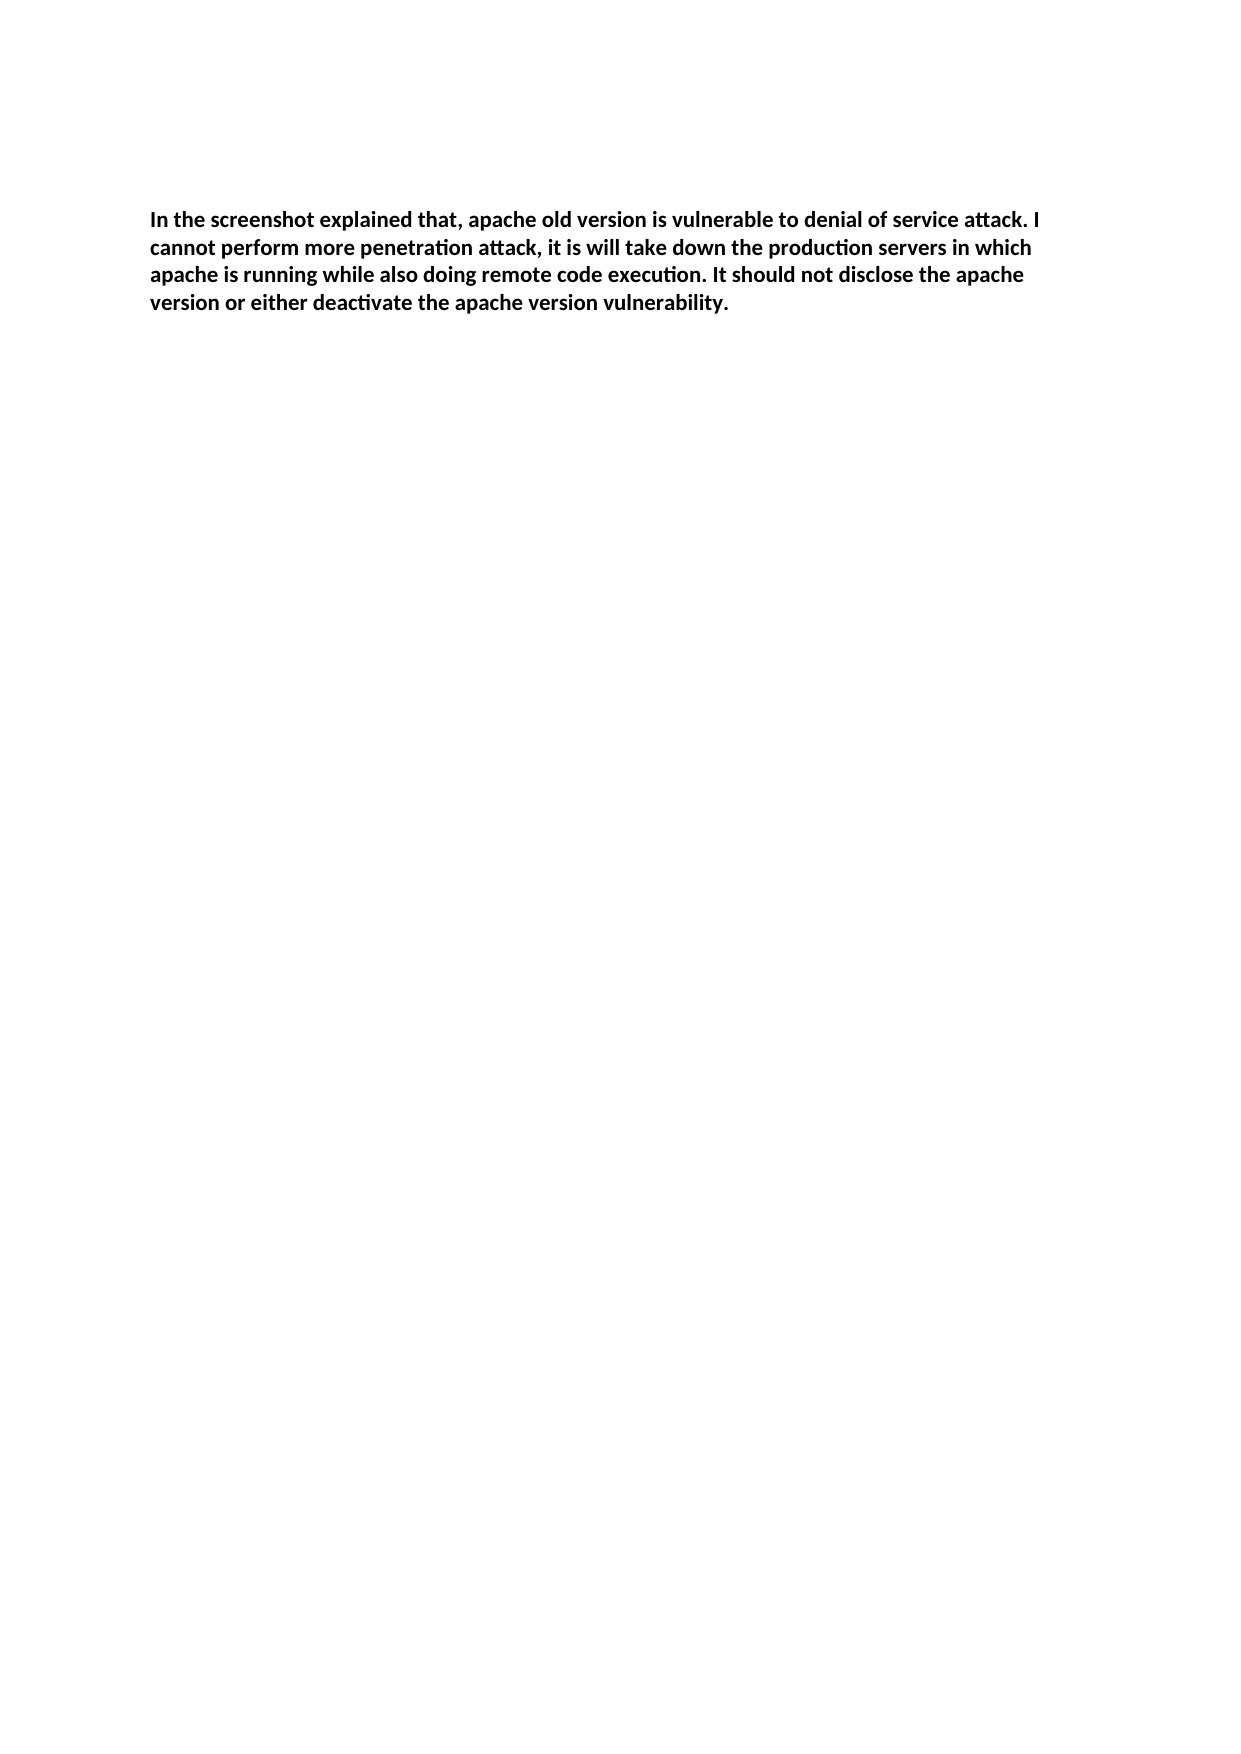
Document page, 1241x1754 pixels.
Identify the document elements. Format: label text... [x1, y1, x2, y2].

text In the screenshot explained that, apache old version is vulnerable to denial of service attack. I cannot perform more penetration attack, it is will take down the production servers in which apache is running while also doing remote code execution. It should not disclose the apache version or either deactivate the apache version vulnerability. [150, 206, 1083, 316]
